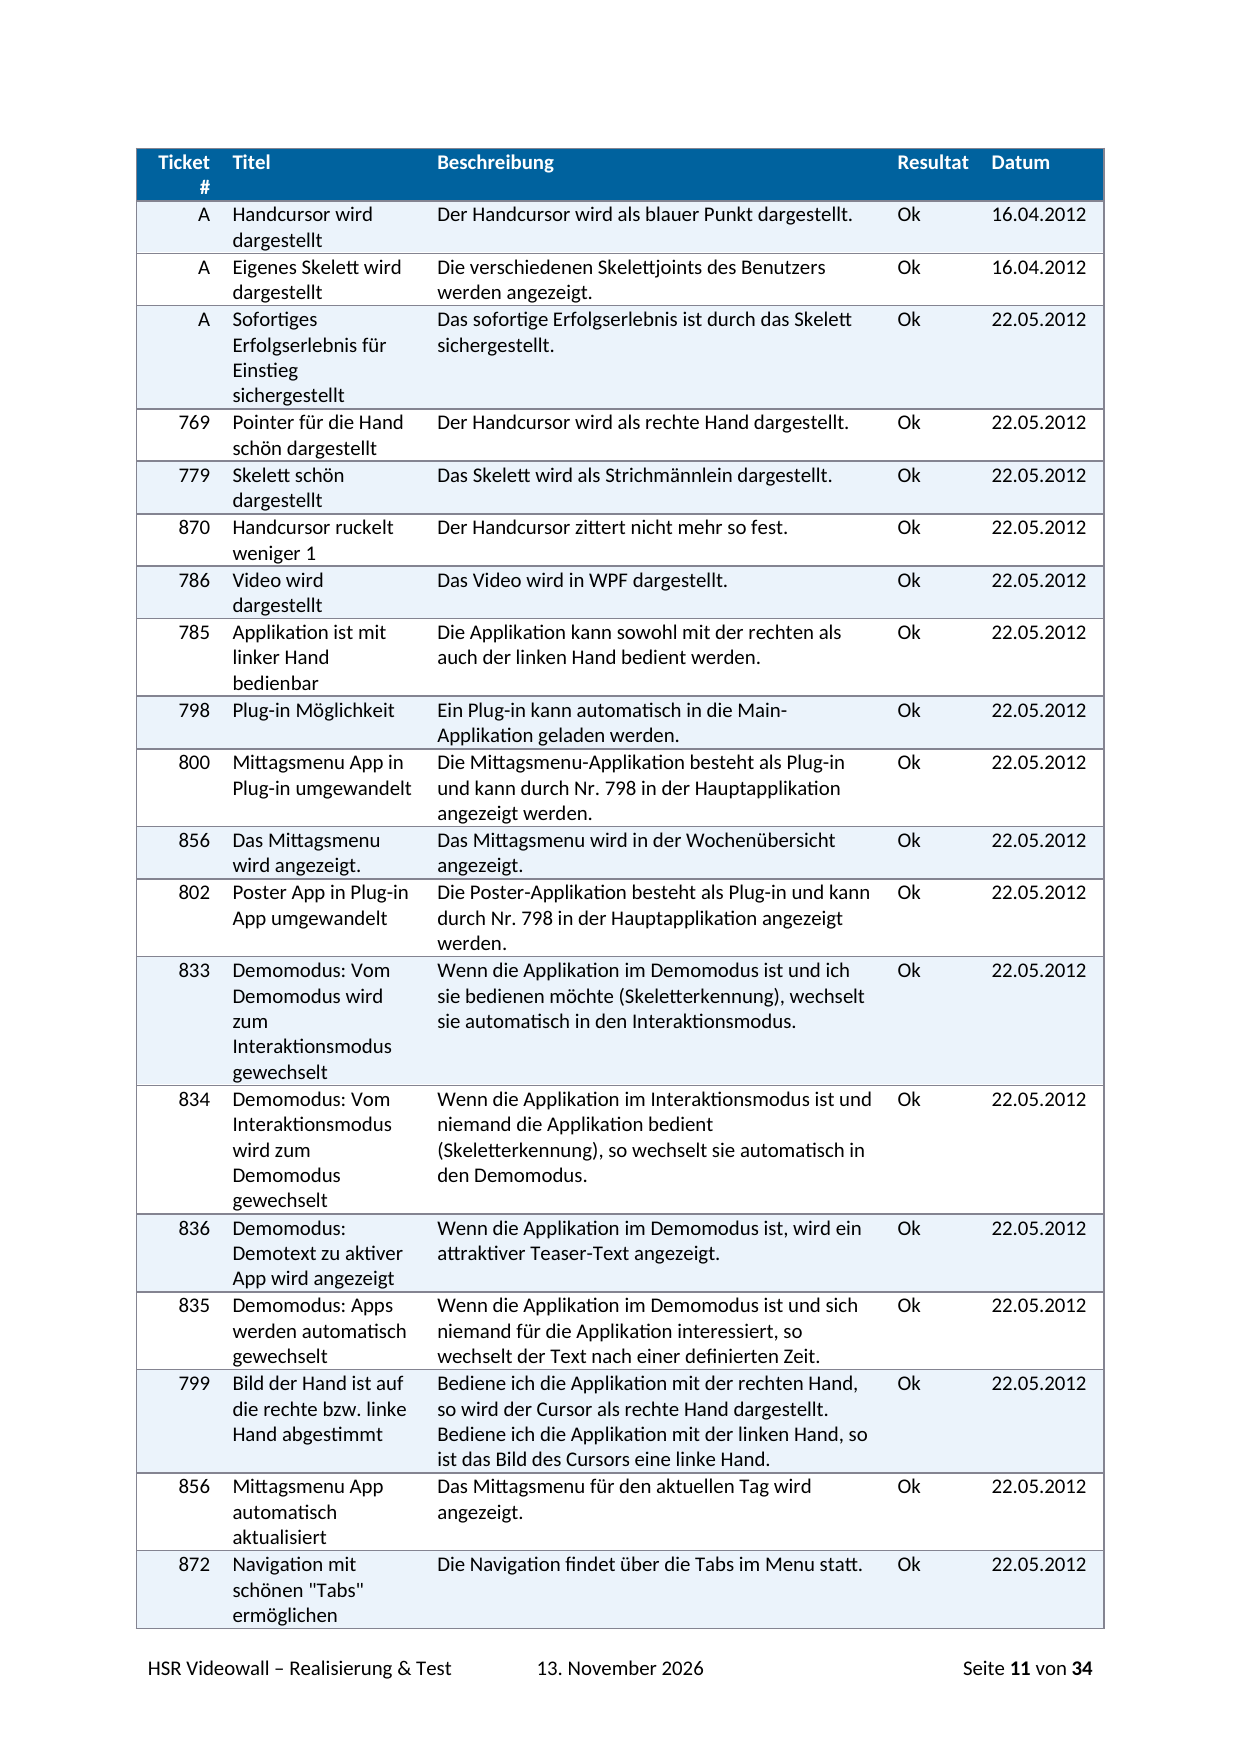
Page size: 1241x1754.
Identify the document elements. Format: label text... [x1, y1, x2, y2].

table_cell Eigenes Skelett wird dargestellt [221, 254, 426, 305]
table_cell 833 [137, 957, 221, 1084]
table_cell Das Skelett wird als Strichmännlein dargestellt. [426, 462, 886, 513]
table_cell 22.05.2012 [980, 827, 1103, 878]
table_header Beschreibung [426, 149, 886, 200]
table_cell Ok [886, 306, 980, 408]
table_cell Das Mittagsmenu für den aktuellen Tag wird angezeigt. [426, 1474, 886, 1550]
table_cell Das Video wird in WPF dargestellt. [426, 567, 886, 618]
table_cell Demomodus: Apps werden automatisch gewechselt [221, 1293, 426, 1369]
table_cell Poster App in Plug-in App umgewandelt [221, 880, 426, 956]
table_cell Demomodus: Vom Interaktionsmodus wird zum Demomodus gewechselt [221, 1086, 426, 1213]
table_cell 22.05.2012 [980, 1293, 1103, 1369]
table_cell Bild der Hand ist auf die rechte bzw. linke Hand abgestimmt [221, 1370, 426, 1472]
table_cell Sofortiges Erfolgserlebnis für Einstieg sichergestellt [221, 306, 426, 408]
table_cell Ok [886, 202, 980, 252]
table_cell 870 [137, 515, 221, 565]
table_cell 22.05.2012 [980, 410, 1103, 460]
table_cell Mittagsmenu App in Plug-in umgewandelt [221, 750, 426, 826]
table_cell Das sofortige Erfolgserlebnis ist durch das Skelett sichergestellt. [426, 306, 886, 408]
table_cell 22.05.2012 [980, 1086, 1103, 1213]
table_cell 834 [137, 1086, 221, 1213]
table_cell 22.05.2012 [980, 1370, 1103, 1472]
table_cell Ok [886, 1370, 980, 1472]
table_cell 22.05.2012 [980, 957, 1103, 1084]
table_cell Der Handcursor zittert nicht mehr so fest. [426, 515, 886, 565]
table_cell 786 [137, 567, 221, 618]
table_cell Ok [886, 1215, 980, 1291]
table_cell Die Applikation kann sowohl mit der rechten als auch der linken Hand bedient werden. [426, 619, 886, 695]
table_cell Ein Plug-in kann automatisch in die Main-Applikation geladen werden. [426, 697, 886, 748]
table_cell Plug-in Möglichkeit [221, 697, 426, 748]
table_cell 800 [137, 750, 221, 826]
table_cell Der Handcursor wird als rechte Hand dargestellt. [426, 410, 886, 460]
table_cell 22.05.2012 [980, 515, 1103, 565]
table_cell Ok [886, 254, 980, 305]
table_cell Ok [886, 750, 980, 826]
table_cell Ok [886, 1293, 980, 1369]
table_cell Mittagsmenu App automatisch aktualisiert [221, 1474, 426, 1550]
table_cell 22.05.2012 [980, 306, 1103, 408]
table_cell Die Navigation findet über die Tabs im Menu statt. [426, 1551, 886, 1628]
table_cell 779 [137, 462, 221, 513]
table_cell Demomodus: Demotext zu aktiver App wird angezeigt [221, 1215, 426, 1291]
table_cell 836 [137, 1215, 221, 1291]
table_cell Handcursor wird dargestellt [221, 202, 426, 252]
table_cell Die Poster-Applikation besteht als Plug-in und kann durch Nr. 798 in der Hauptapplikation angezeigt werden. [426, 880, 886, 956]
table_cell Ok [886, 567, 980, 618]
table_cell Ok [886, 827, 980, 878]
table_cell Die Mittagsmenu-Applikation besteht als Plug-in und kann durch Nr. 798 in der Hauptapplikation angezeigt werden. [426, 750, 886, 826]
table_cell Das Mittagsmenu wird angezeigt. [221, 827, 426, 878]
table_cell 22.05.2012 [980, 1474, 1103, 1550]
table_cell 16.04.2012 [980, 202, 1103, 252]
table_cell Wenn die Applikation im Demomodus ist und sich niemand für die Applikation interessiert, so wechselt der Text nach einer definierten Zeit. [426, 1293, 886, 1369]
table_cell Wenn die Applikation im Demomodus ist und ich sie bedienen möchte (Skeletterkennung), wechselt sie automatisch in den Interaktionsmodus. [426, 957, 886, 1084]
table_cell Handcursor ruckelt weniger 1 [221, 515, 426, 565]
table_cell 22.05.2012 [980, 697, 1103, 748]
table_cell Skelett schön dargestellt [221, 462, 426, 513]
table_cell 22.05.2012 [980, 880, 1103, 956]
table_cell Video wird dargestellt [221, 567, 426, 618]
table_cell Ok [886, 1551, 980, 1628]
table_cell A [137, 254, 221, 305]
table_cell Pointer für die Hand schön dargestellt [221, 410, 426, 460]
table_cell 22.05.2012 [980, 1215, 1103, 1291]
table_cell Ok [886, 1474, 980, 1550]
table_cell 835 [137, 1293, 221, 1369]
table_cell 798 [137, 697, 221, 748]
table_header Resultat [886, 149, 980, 200]
table_cell Ok [886, 462, 980, 513]
table_header Datum [980, 149, 1103, 200]
table_cell Bediene ich die Applikation mit der rechten Hand, so wird der Cursor als rechte Hand dargestellt. Bediene ich die Applikation mit der linken Hand, so ist das Bild des Cursors eine linke Hand. [426, 1370, 886, 1472]
table_cell Das Mittagsmenu wird in der Wochenübersicht angezeigt. [426, 827, 886, 878]
table_cell Ok [886, 515, 980, 565]
table_cell 856 [137, 827, 221, 878]
table_header Ticket# [137, 149, 221, 200]
table_cell Ok [886, 880, 980, 956]
table_cell 16.04.2012 [980, 254, 1103, 305]
table_cell Der Handcursor wird als blauer Punkt dargestellt. [426, 202, 886, 252]
table_cell 22.05.2012 [980, 567, 1103, 618]
table_cell 769 [137, 410, 221, 460]
table_cell Wenn die Applikation im Interaktionsmodus ist und niemand die Applikation bedient (Skeletterkennung), so wechselt sie automatisch in den Demomodus. [426, 1086, 886, 1213]
table_cell A [137, 202, 221, 252]
table_cell 22.05.2012 [980, 1551, 1103, 1628]
table_cell Ok [886, 1086, 980, 1213]
table_cell A [137, 306, 221, 408]
table_cell Die verschiedenen Skelettjoints des Benutzers werden angezeigt. [426, 254, 886, 305]
table_cell Ok [886, 957, 980, 1084]
table_cell 802 [137, 880, 221, 956]
table_cell Wenn die Applikation im Demomodus ist, wird ein attraktiver Teaser-Text angezeigt. [426, 1215, 886, 1291]
table_cell Navigation mit schönen "Tabs" ermöglichen [221, 1551, 426, 1628]
table_cell Ok [886, 619, 980, 695]
table_cell Ok [886, 410, 980, 460]
table_cell 22.05.2012 [980, 619, 1103, 695]
table_cell 856 [137, 1474, 221, 1550]
table_cell 799 [137, 1370, 221, 1472]
table_cell Demomodus: Vom Demomodus wird zum Interaktionsmodus gewechselt [221, 957, 426, 1084]
table_cell 22.05.2012 [980, 462, 1103, 513]
table_header Titel [221, 149, 426, 200]
table_cell Applikation ist mit linker Hand bedienbar [221, 619, 426, 695]
table_cell 872 [137, 1551, 221, 1628]
table_cell 785 [137, 619, 221, 695]
table_cell Ok [886, 697, 980, 748]
table_cell 22.05.2012 [980, 750, 1103, 826]
